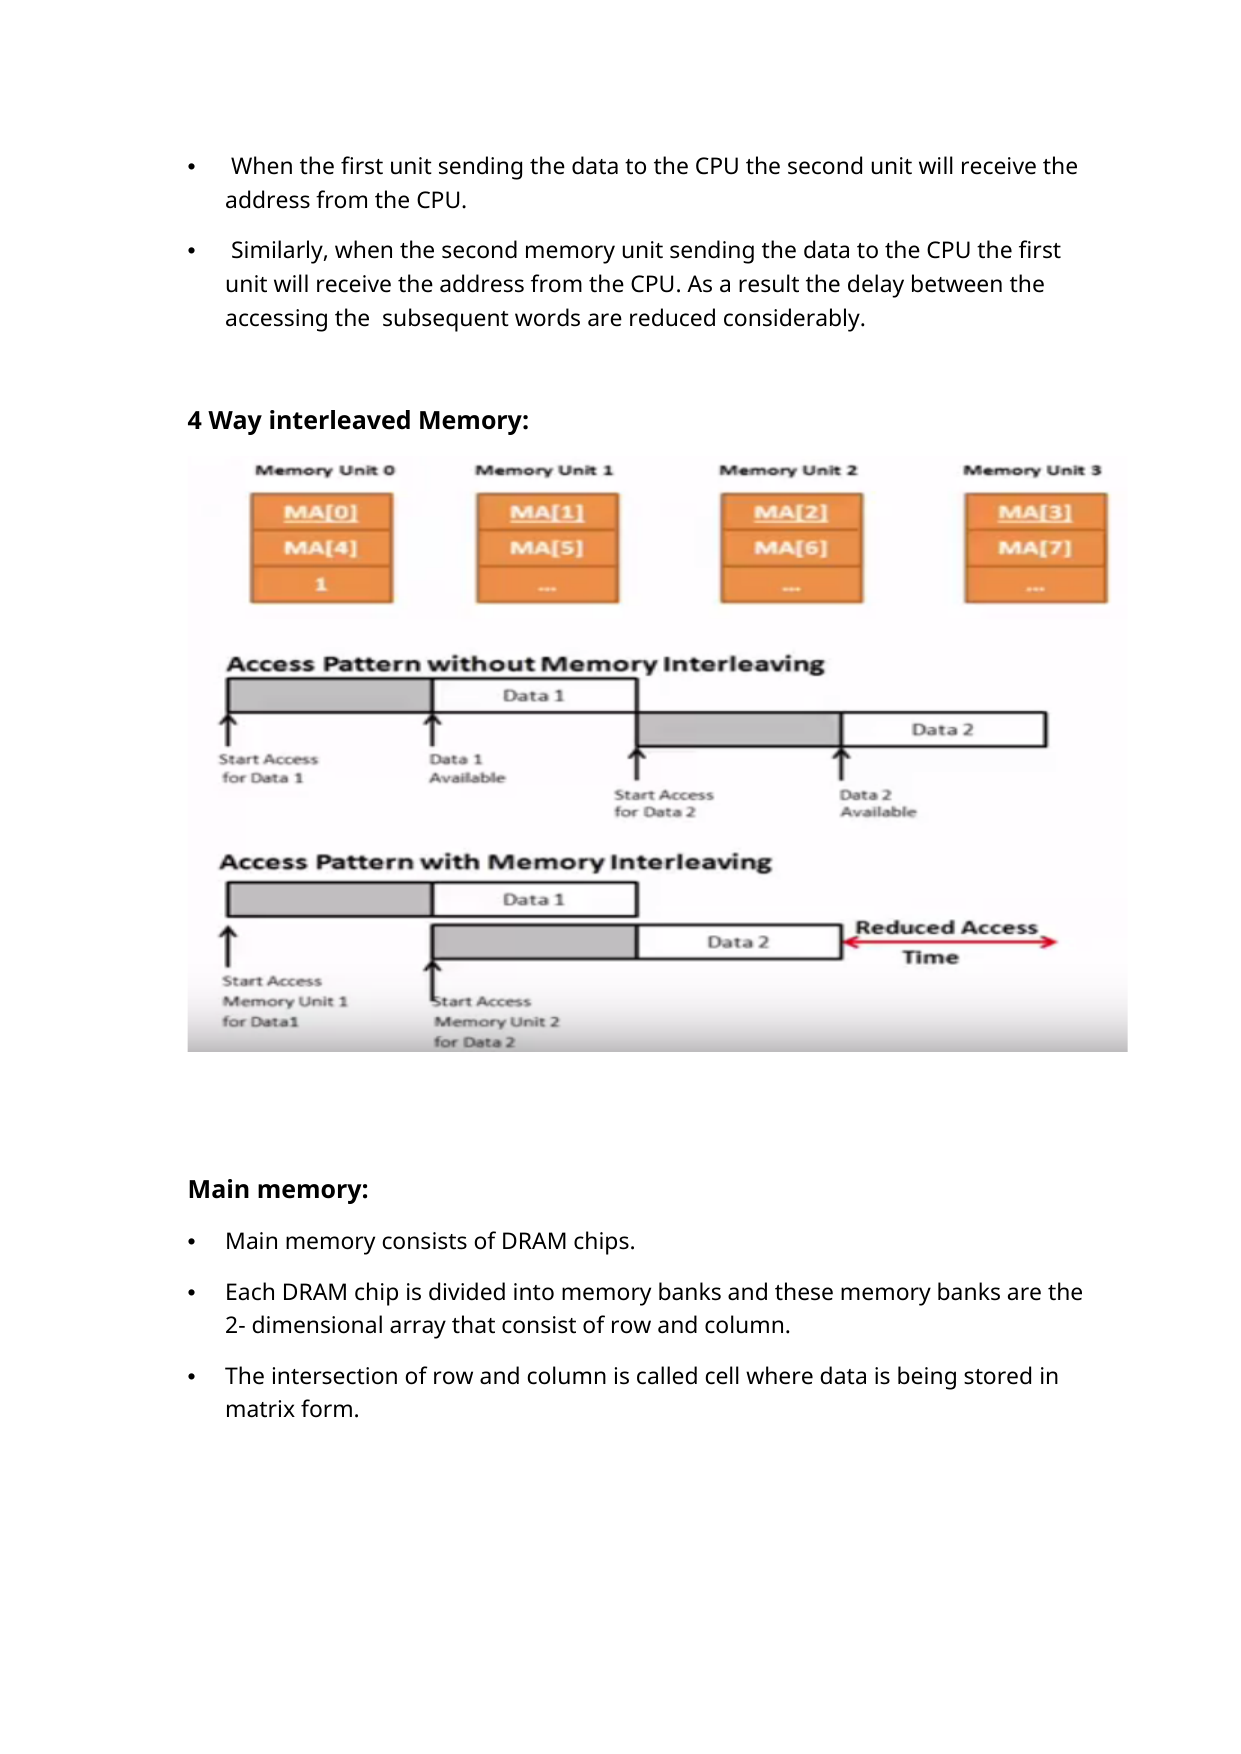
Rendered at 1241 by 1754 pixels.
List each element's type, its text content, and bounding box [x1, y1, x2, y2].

text 4 Way interleaved Memory: [187, 402, 1090, 437]
list Each DRAM chip is divided into memory banks and these memory banks are the 2- dimensional array that consist of row and column. [187, 1276, 1090, 1341]
text Main memory: [187, 1172, 1090, 1206]
list Similarly, when the second memory unit sending the data to the CPU the first unit will receive the address from the CPU. As a result the delay between the accessing the subsequent words are reduced considerably. [187, 234, 1090, 333]
picture [187, 456, 1128, 1052]
list Main memory consists of DRAM chips. [187, 1225, 1090, 1256]
list When the first unit sending the data to the CPU the second unit will receive the address from the CPU. [187, 150, 1090, 215]
list The intersection of row and column is called cell where data is being stored in matrix form. [187, 1360, 1090, 1425]
